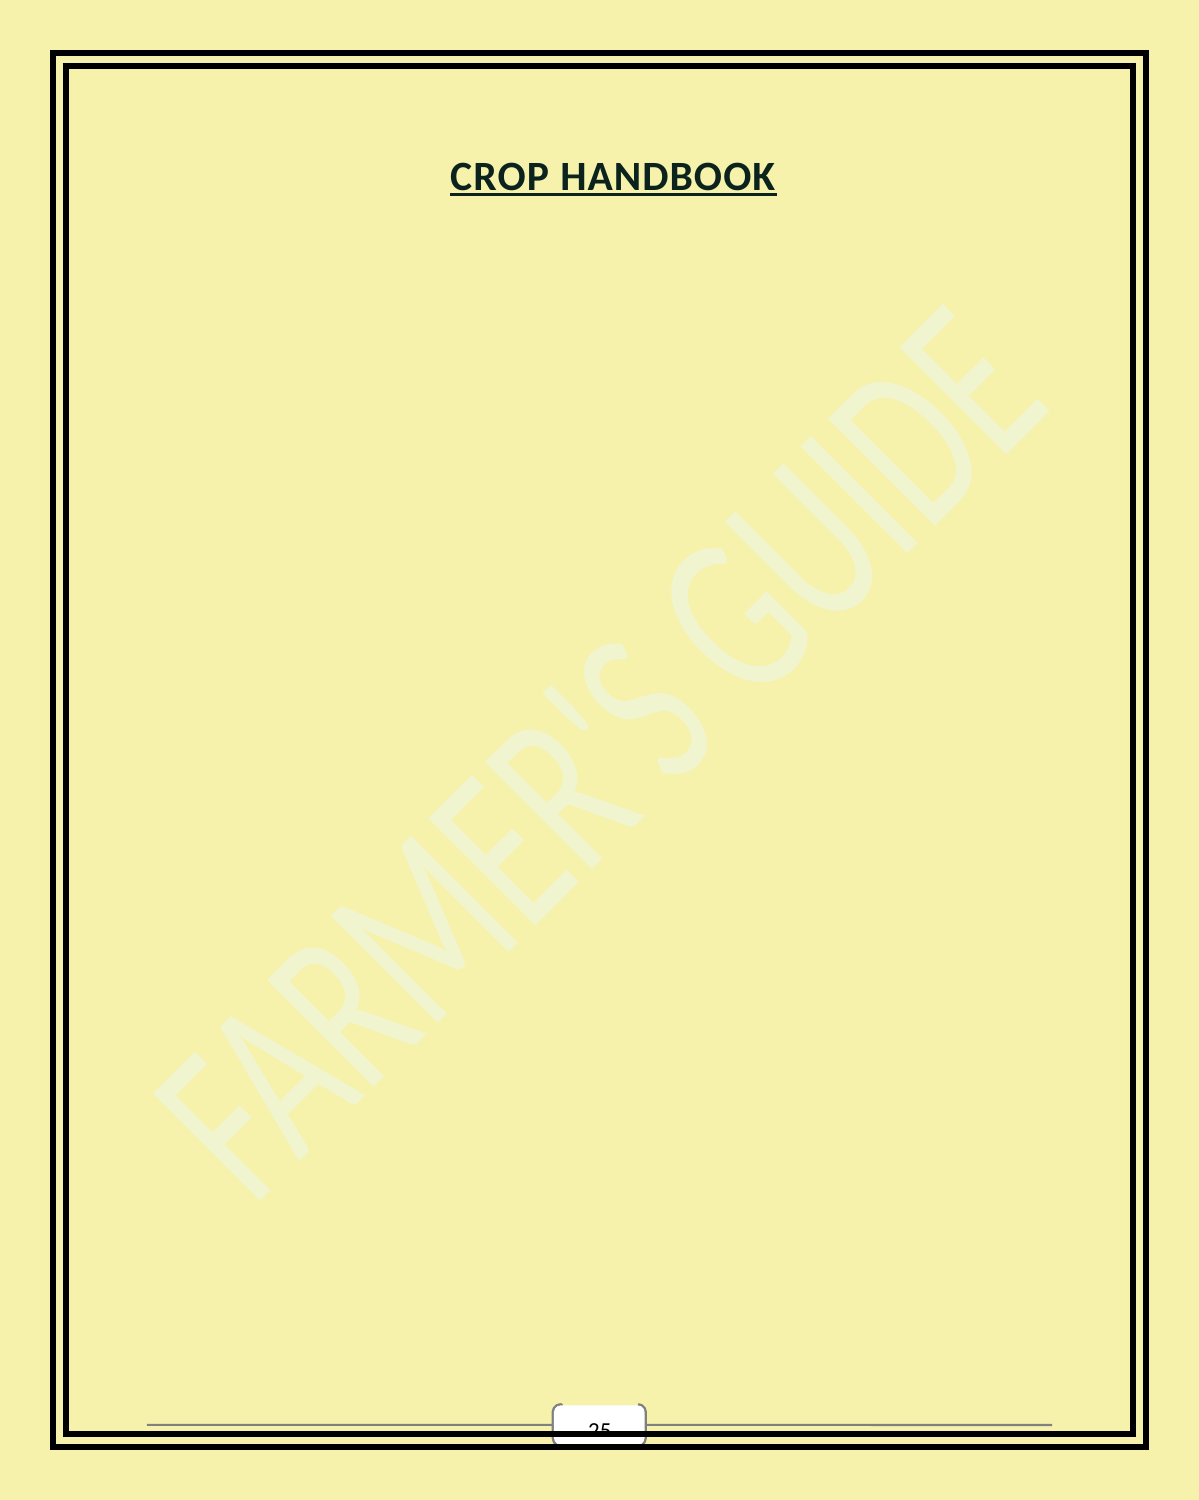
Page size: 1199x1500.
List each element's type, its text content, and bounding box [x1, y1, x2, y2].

text CROP HANDBOOK [375, 150, 1049, 201]
